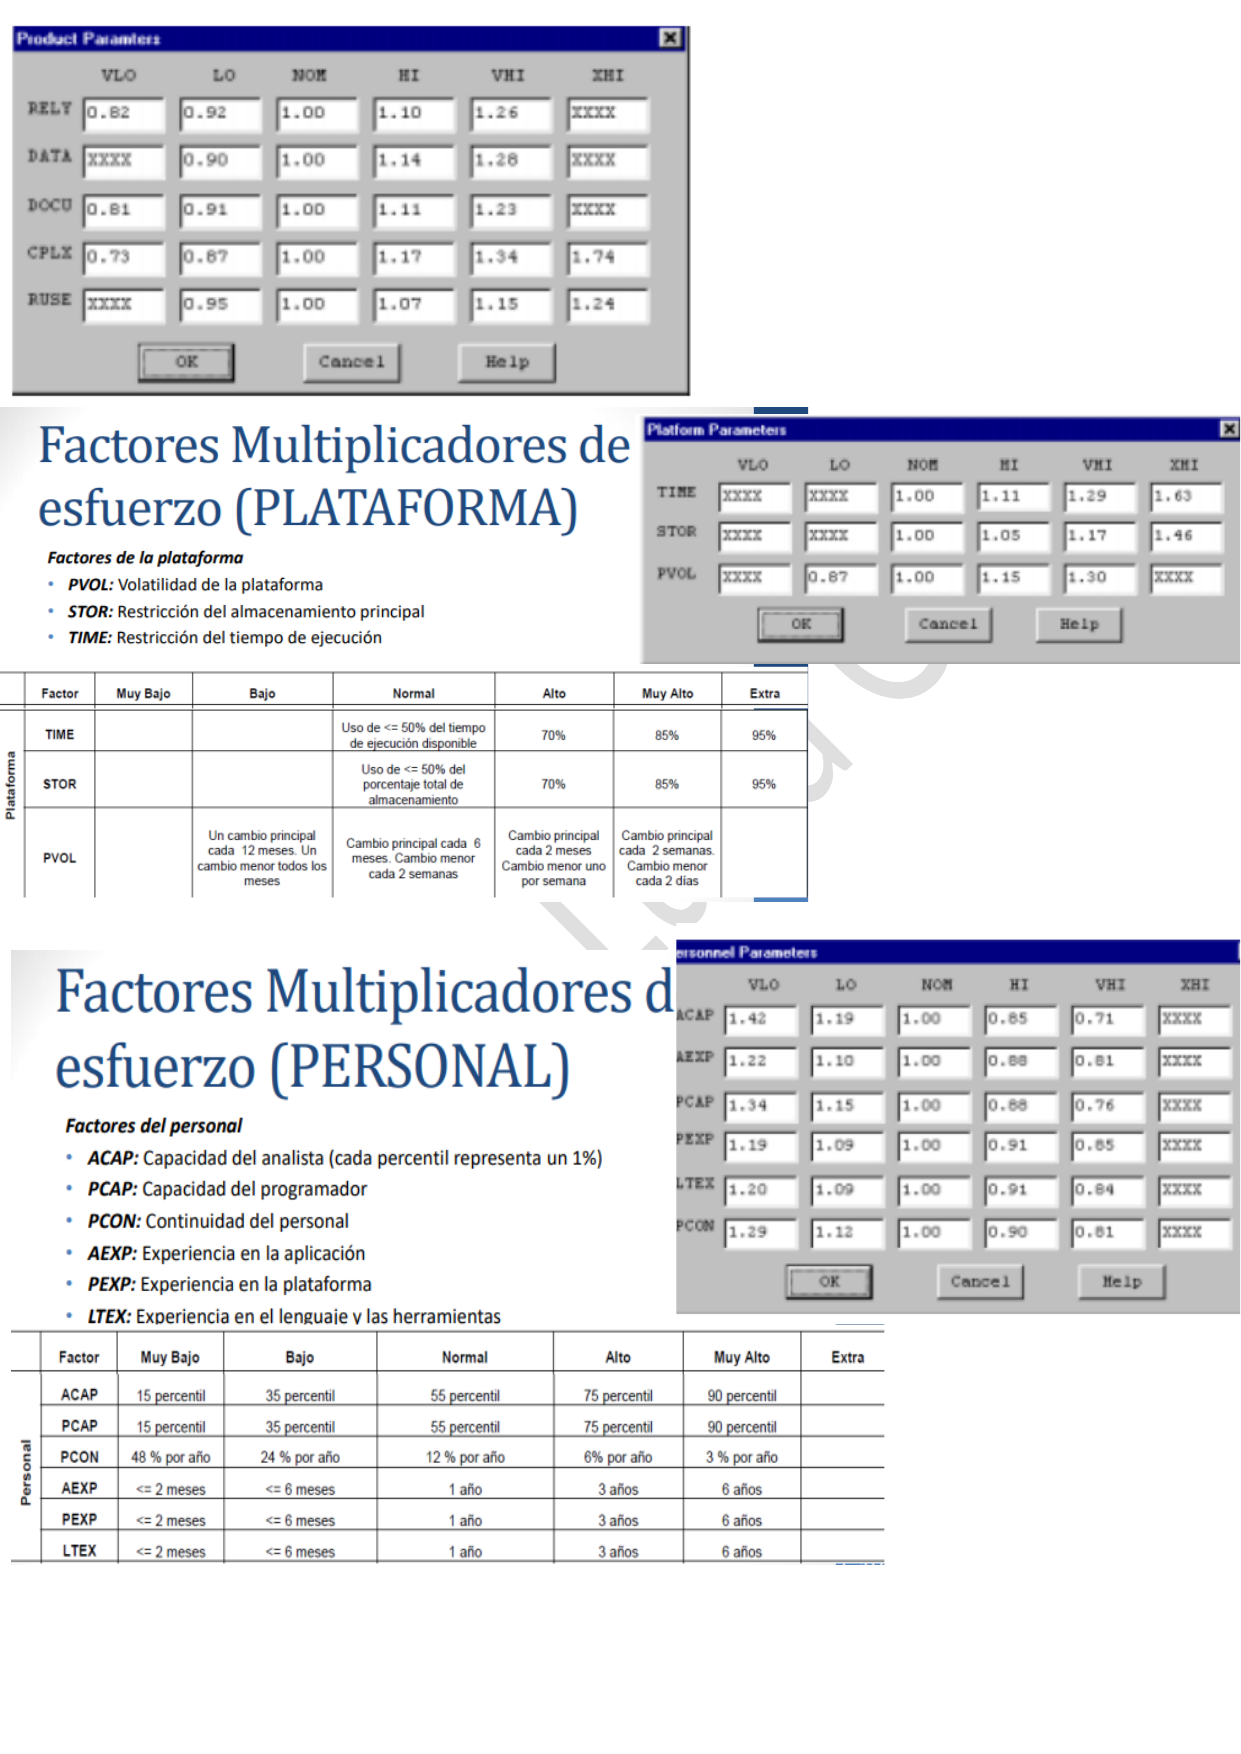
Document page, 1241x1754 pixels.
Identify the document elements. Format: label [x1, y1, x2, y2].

picture [11, 923, 1241, 1565]
picture [0, 6, 1241, 902]
